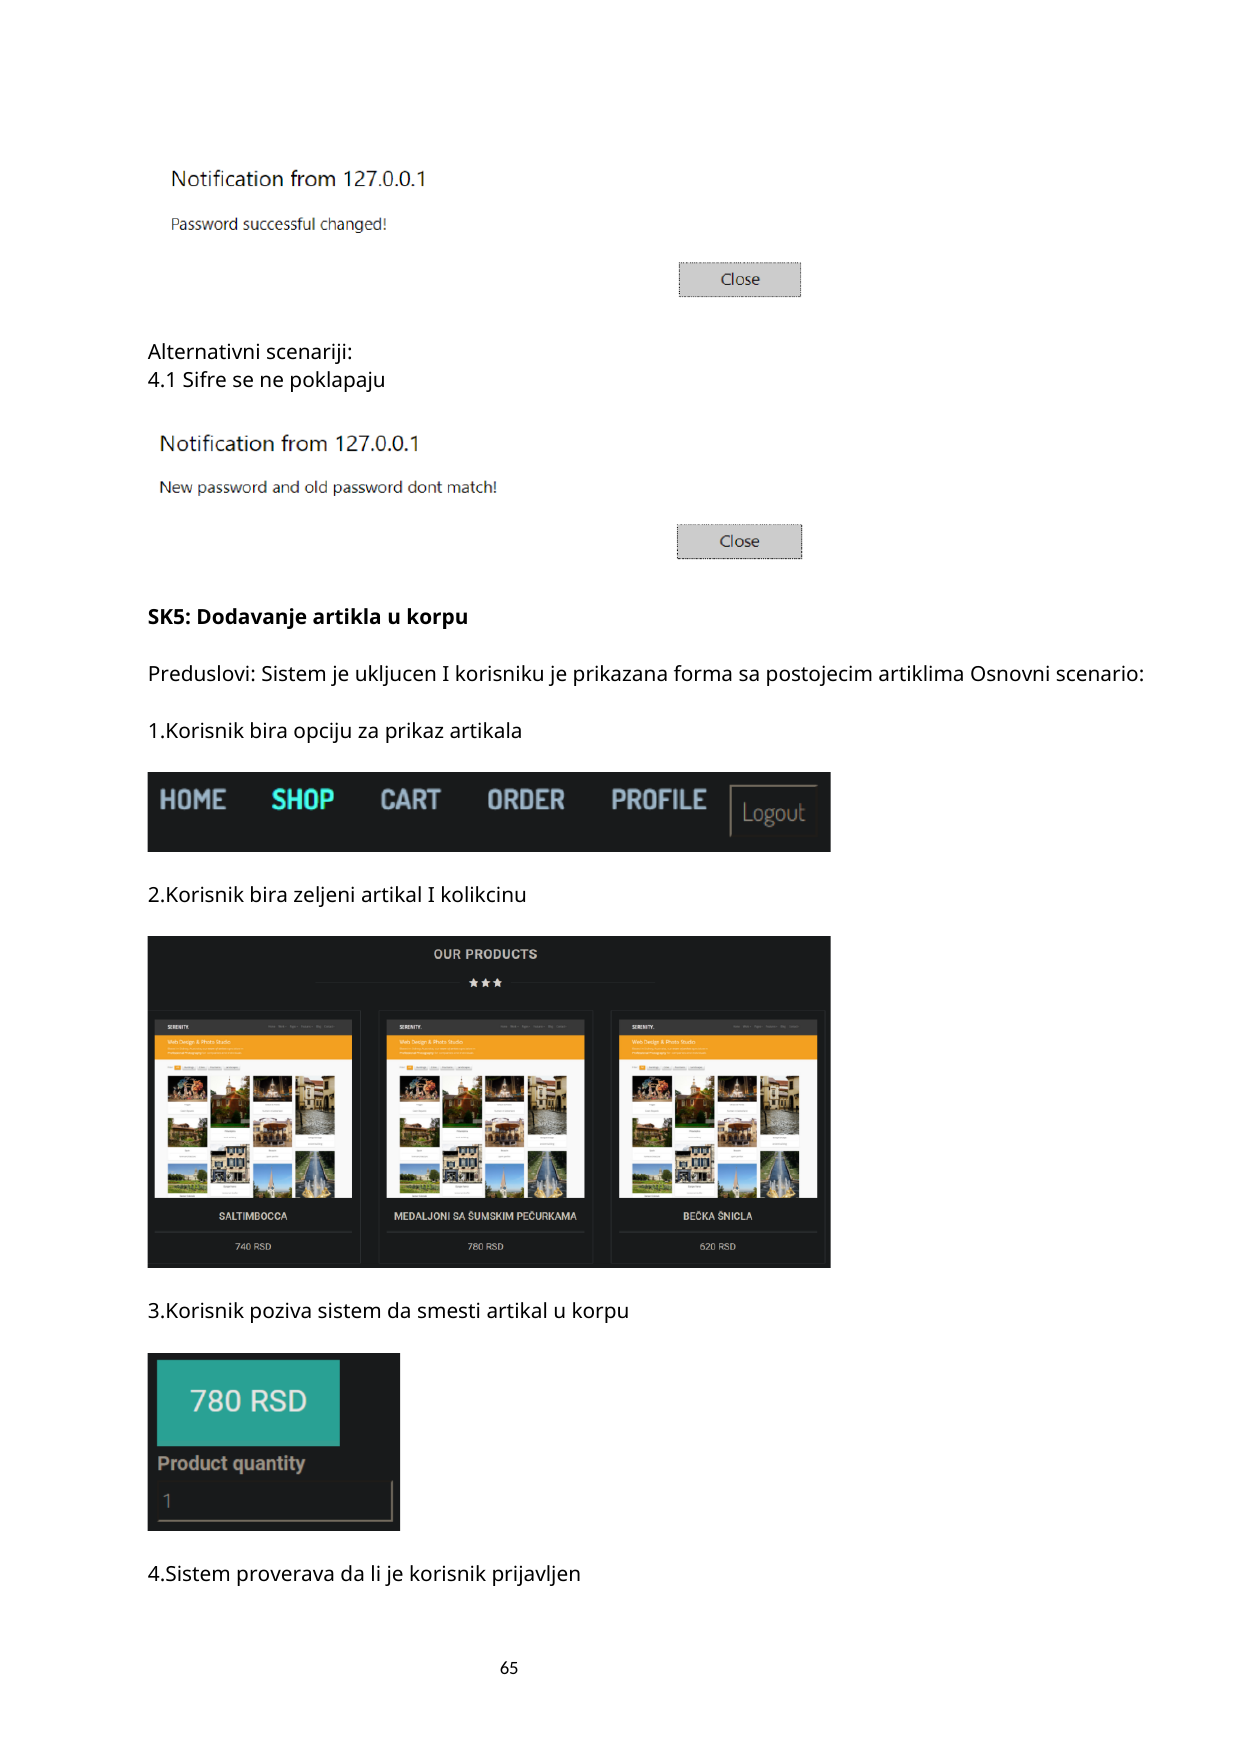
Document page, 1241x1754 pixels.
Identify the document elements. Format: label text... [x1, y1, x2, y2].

text 4.1 Sifre se ne poklapaju [148, 366, 1152, 394]
text 2.Korisnik bira zeljeni artikal I kolikcinu [148, 880, 1152, 908]
text 4.Sistem proverava da li je korisnik prijavljen [148, 1559, 1152, 1587]
picture [147, 772, 831, 852]
text 1.Korisnik bira opciju za prikaz artikala [148, 716, 1152, 744]
picture [147, 422, 815, 574]
text SK5: Dodavanje artikla u korpu [148, 602, 1152, 631]
picture [147, 147, 819, 309]
text Alternativni scenariji: [148, 337, 1152, 366]
text Preduslovi: Sistem je ukljucen I korisniku je prikazana forma sa postojecim artiklima Osnovni scenario: [148, 659, 1152, 688]
picture [147, 936, 831, 1268]
picture [147, 1353, 401, 1531]
text 3.Korisnik poziva sistem da smesti artikal u korpu [148, 1296, 1152, 1325]
